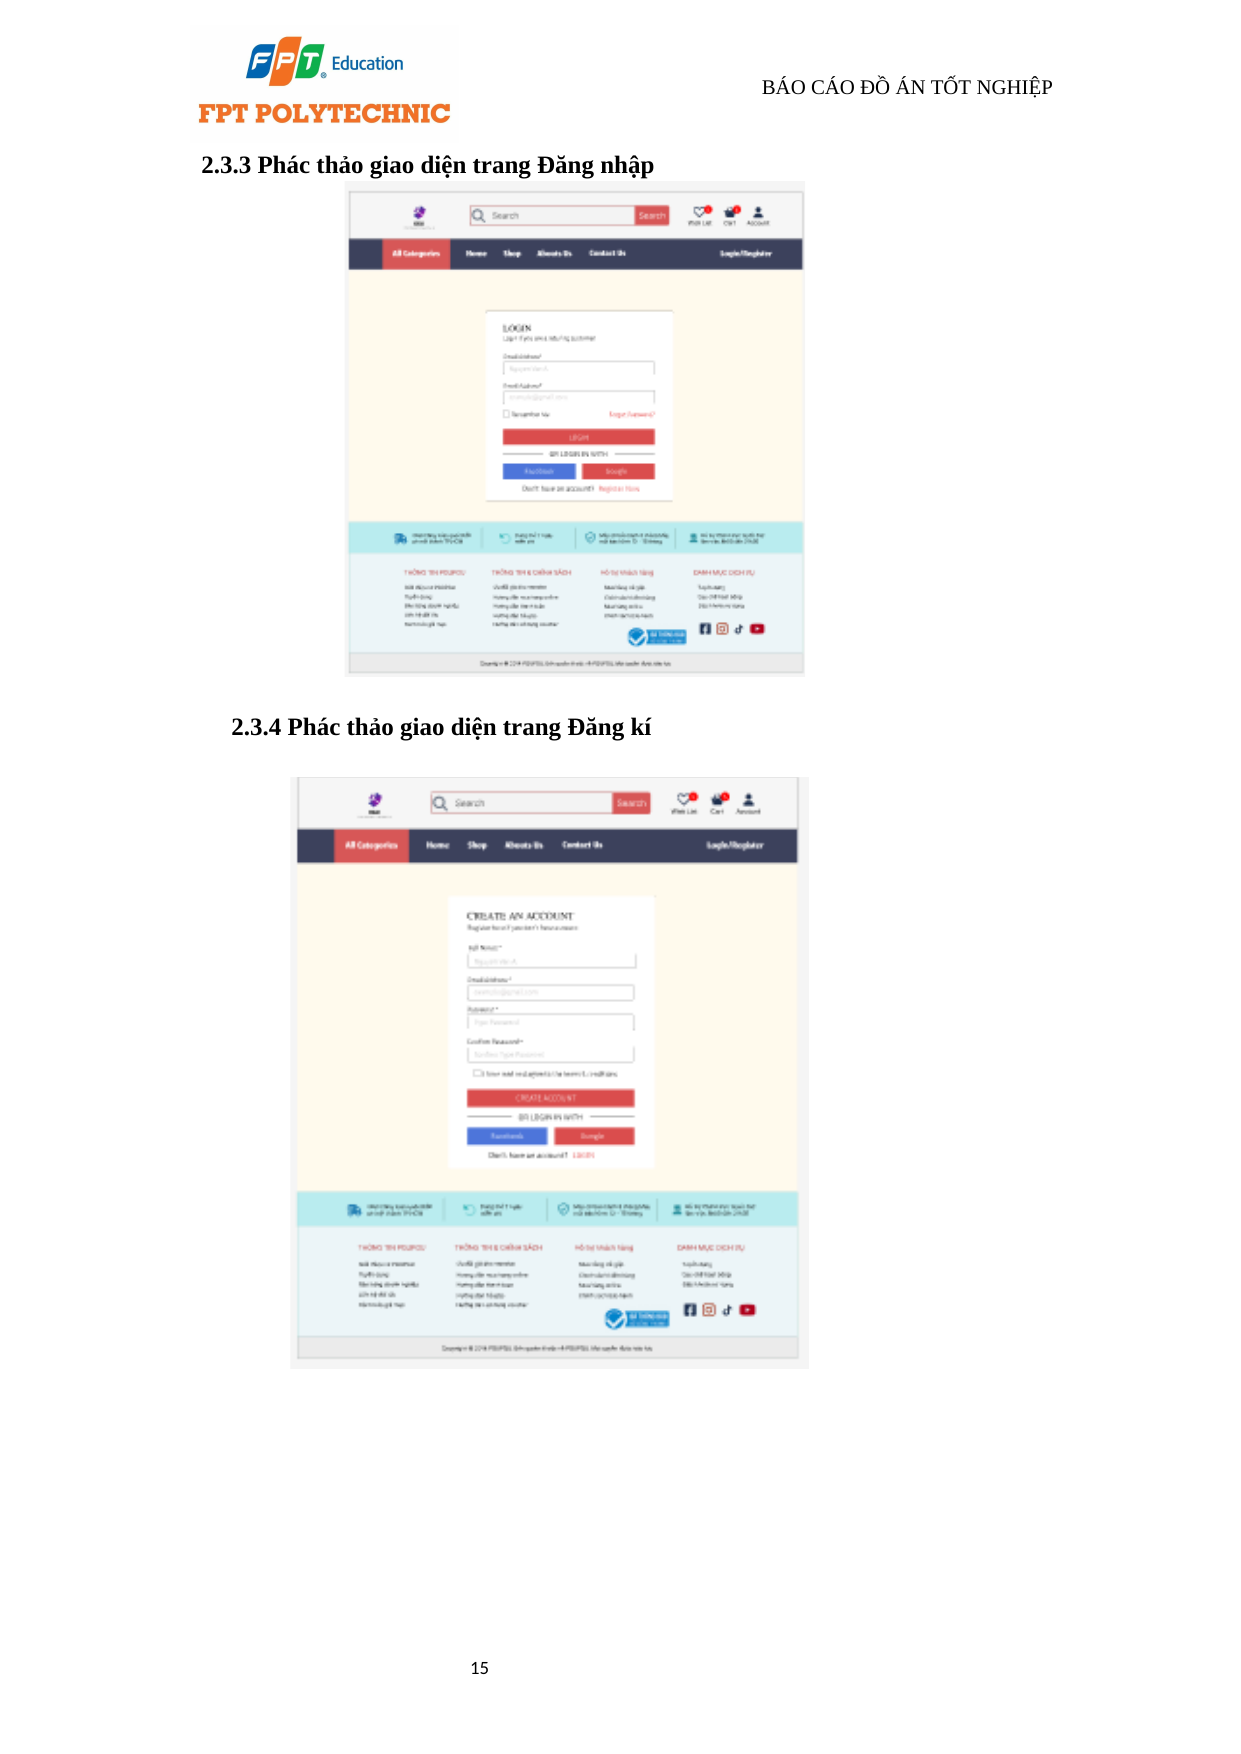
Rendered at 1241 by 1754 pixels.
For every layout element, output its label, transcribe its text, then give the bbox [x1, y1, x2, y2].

picture [290, 777, 809, 1369]
text 2.3.3 Phác thảo giao diện trang Đăng nhập [201, 150, 1053, 179]
text 2.3.4 Phác thảo giao diện trang Đăng kí [187, 712, 1053, 741]
picture [190, 25, 459, 143]
picture [344, 181, 805, 677]
